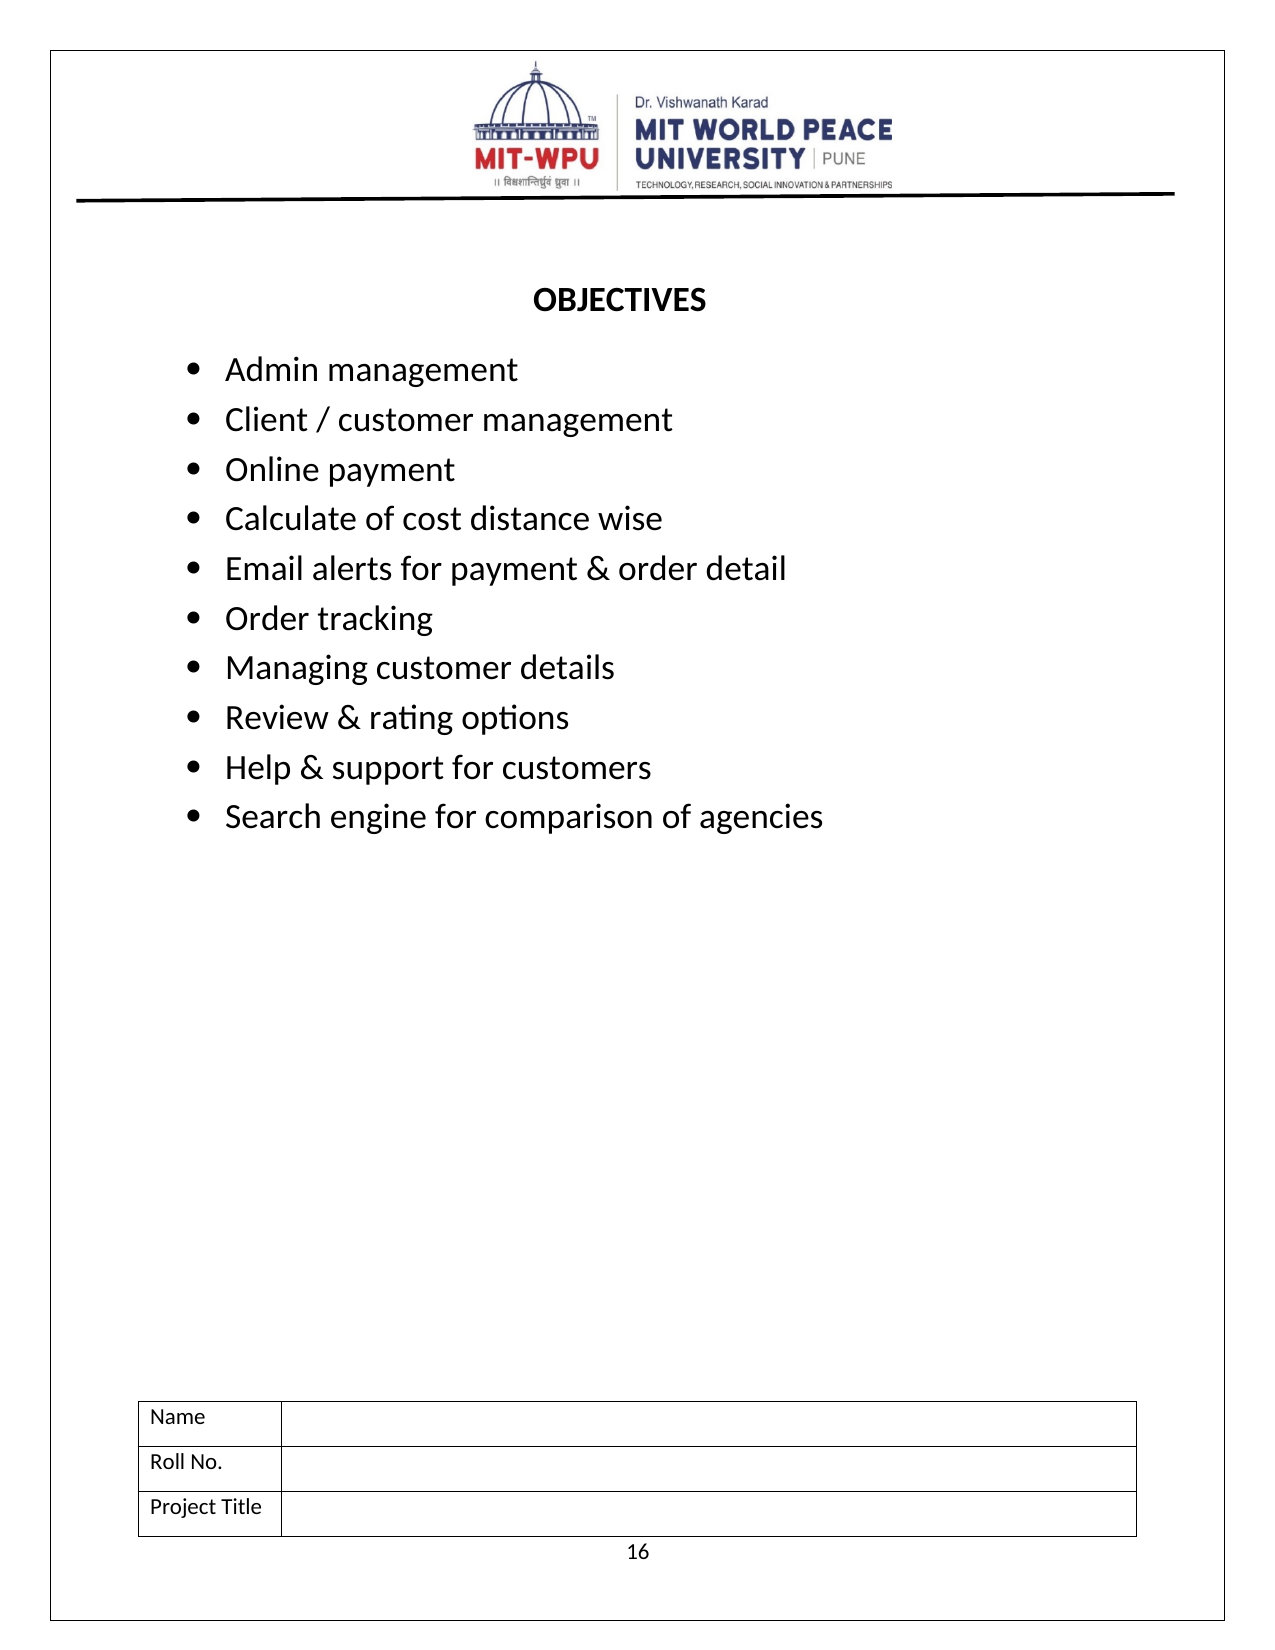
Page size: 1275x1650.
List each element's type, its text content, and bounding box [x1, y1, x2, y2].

list Order tracking [187, 596, 1125, 639]
list Email alerts for payment & order detail [187, 546, 1125, 589]
list Review & rating options [187, 695, 1125, 738]
list Online payment [187, 447, 1125, 490]
list Client / customer management [187, 397, 1125, 440]
list Help & support for customers [187, 745, 1125, 788]
list Managing customer details [187, 645, 1125, 689]
list Calculate of cost distance wise [187, 496, 1125, 539]
list Search engine for comparison of agencies [187, 794, 1125, 838]
list Admin management [187, 347, 1125, 391]
text OBJECTIVES [450, 277, 1125, 320]
picture [472, 60, 892, 191]
